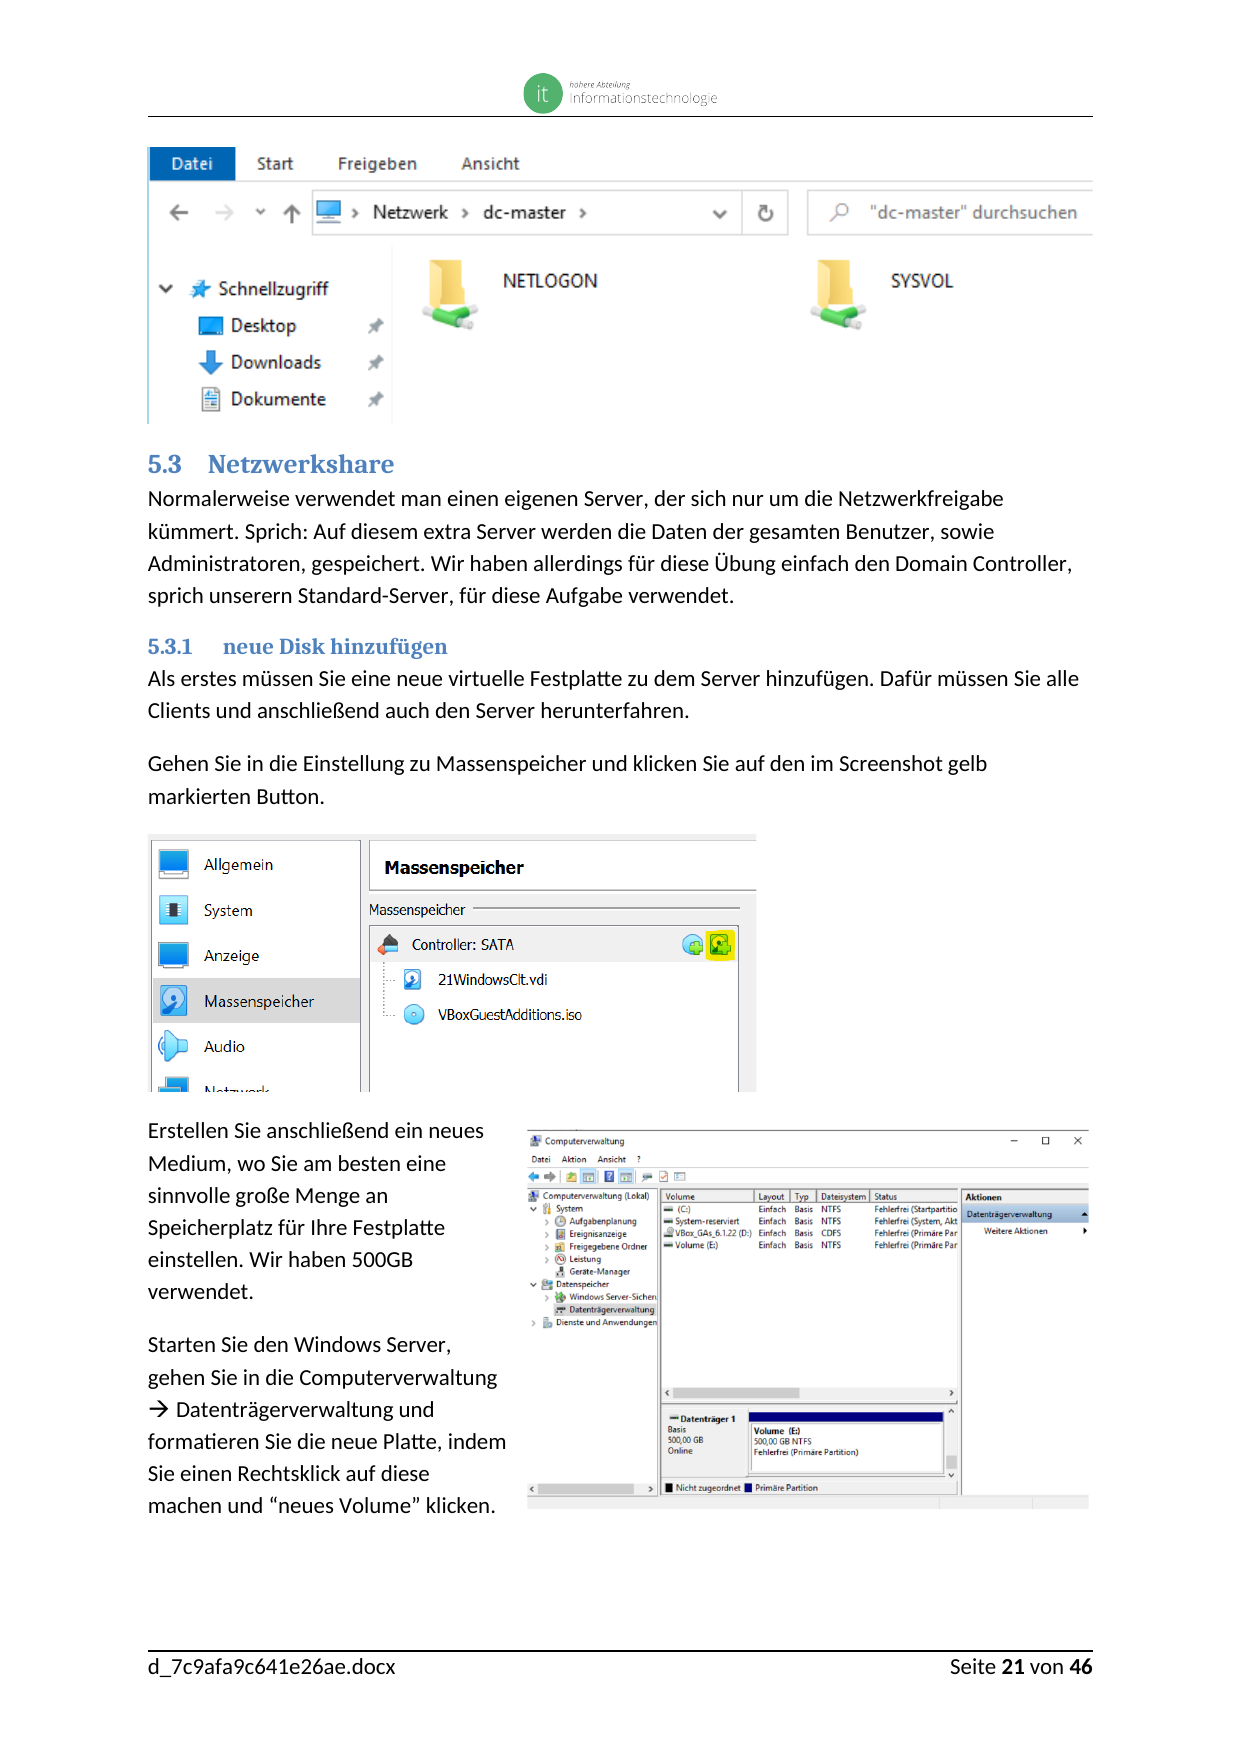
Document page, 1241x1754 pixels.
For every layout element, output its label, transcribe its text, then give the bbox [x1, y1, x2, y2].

picture [526, 1129, 1088, 1508]
subtitle Netzwerkshare [148, 449, 1093, 480]
picture [523, 73, 717, 114]
picture [147, 834, 757, 1092]
text Normalerweise verwendet man einen eigenen Server, der sich nur um die Netzwerkfreigabe kümmert. Sprich: Auf diesem extra Server werden die Daten der gesamten Benutzer, sowie Administratoren, gespeichert. Wir haben allerdings für diese Übung einfach den Domain Controller, sprich unserern Standard-Server, für diese Aufgabe verwendet. [148, 484, 1093, 609]
subtitle neue Disk hinzufügen [148, 634, 1093, 661]
picture [147, 147, 1093, 424]
text Als erstes müssen Sie eine neue virtuelle Festplatte zu dem Server hinzufügen. Dafür müssen Sie alle Clients und anschließend auch den Server herunterfahren. [148, 664, 1093, 724]
text Gehen Sie in die Einstellung zu Massenspeicher und klicken Sie auf den im Screenshot gelb markierten Button. [148, 749, 1093, 810]
text Erstellen Sie anschließend ein neues Medium, wo Sie am besten eine sinnvolle große Menge an Speicherplatz für Ihre Festplatte einstellen. Wir haben 500GB verwendet. [148, 1116, 1093, 1305]
text Starten Sie den Windows Server, gehen Sie in die Computerverwaltung Datenträgerverwaltung und formatieren Sie die neue Platte, indem Sie einen Rechtsklick auf diese machen und “neues Volume” klicken. [148, 1330, 1093, 1519]
